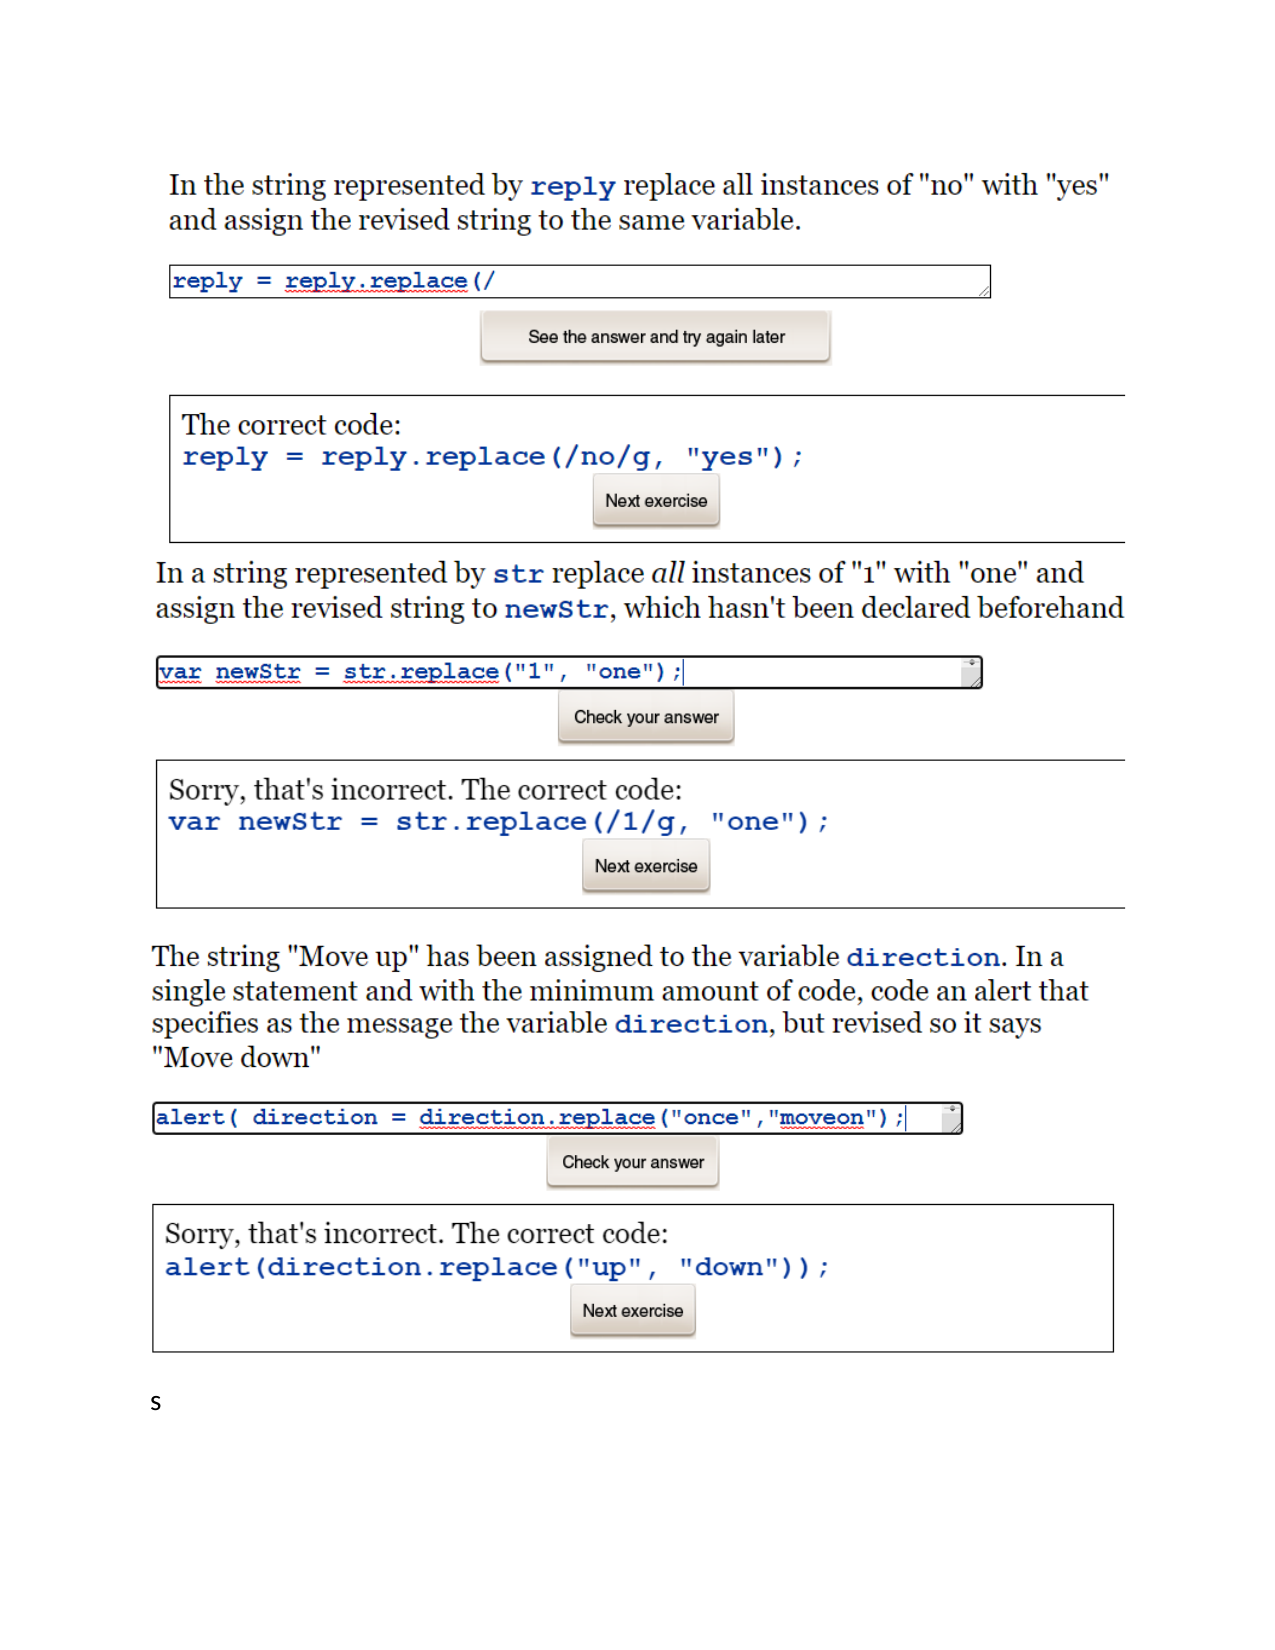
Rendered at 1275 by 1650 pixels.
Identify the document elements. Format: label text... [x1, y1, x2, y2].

picture [150, 150, 1125, 548]
picture [150, 550, 1125, 933]
text s [150, 1380, 1125, 1418]
picture [150, 934, 1125, 1380]
